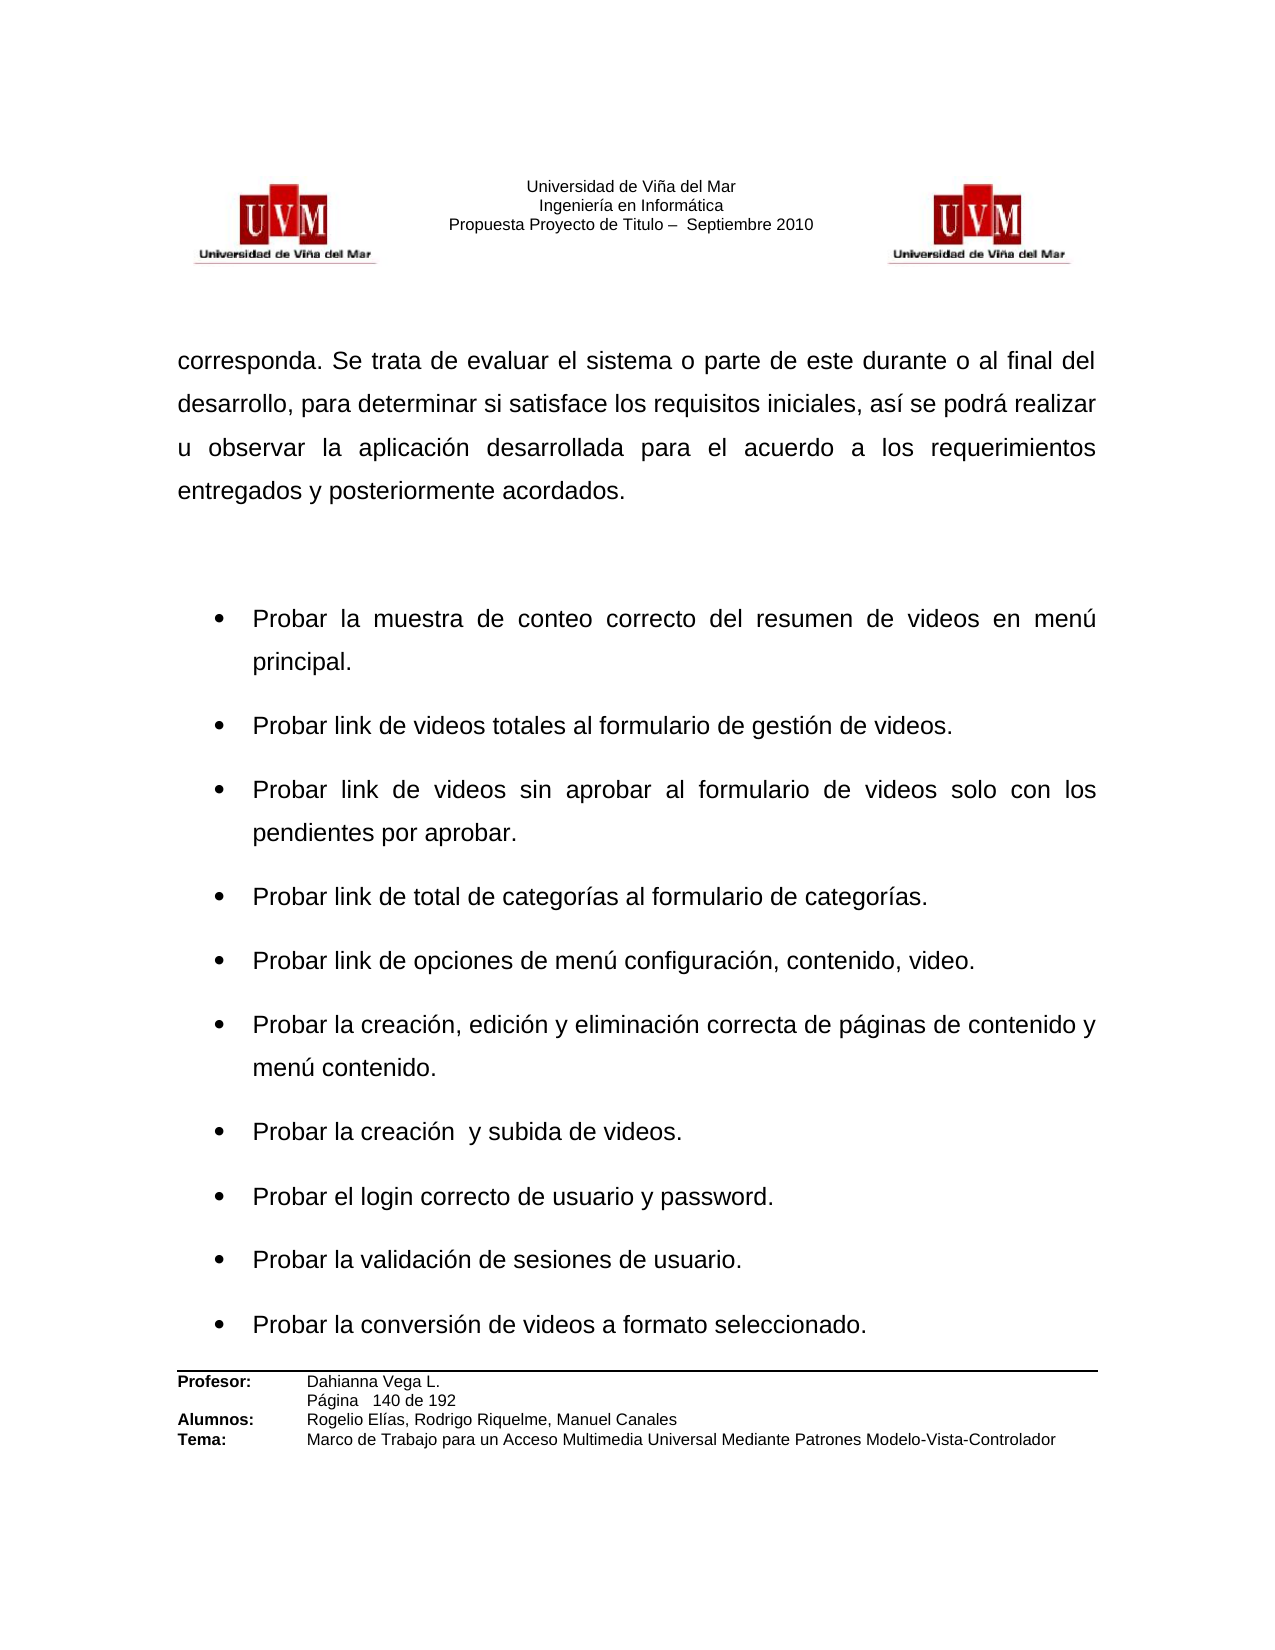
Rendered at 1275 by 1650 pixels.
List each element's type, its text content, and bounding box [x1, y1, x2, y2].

picture [871, 176, 1084, 267]
list Probar la conversión de videos a formato seleccionado. [215, 1309, 1098, 1338]
list Probar la creación, edición y eliminación correcta de páginas de contenido y menú contenido. [215, 1010, 1098, 1082]
list Probar link de total de categorías al formulario de categorías. [215, 882, 1098, 911]
picture [177, 176, 390, 267]
list Probar la creación y subida de videos. [215, 1117, 1098, 1146]
list Probar la validación de sesiones de usuario. [215, 1246, 1098, 1274]
list Probar link de videos totales al formulario de gestión de videos. [215, 711, 1098, 740]
list Probar link de opciones de menú configuración, contenido, video. [215, 946, 1098, 975]
list Probar link de videos sin aprobar al formulario de videos solo con los pendientes por aprobar. [215, 775, 1098, 847]
list Probar la muestra de conteo correcto del resumen de videos en menú principal. [215, 604, 1098, 676]
list Probar el login correcto de usuario y password. [215, 1181, 1098, 1210]
